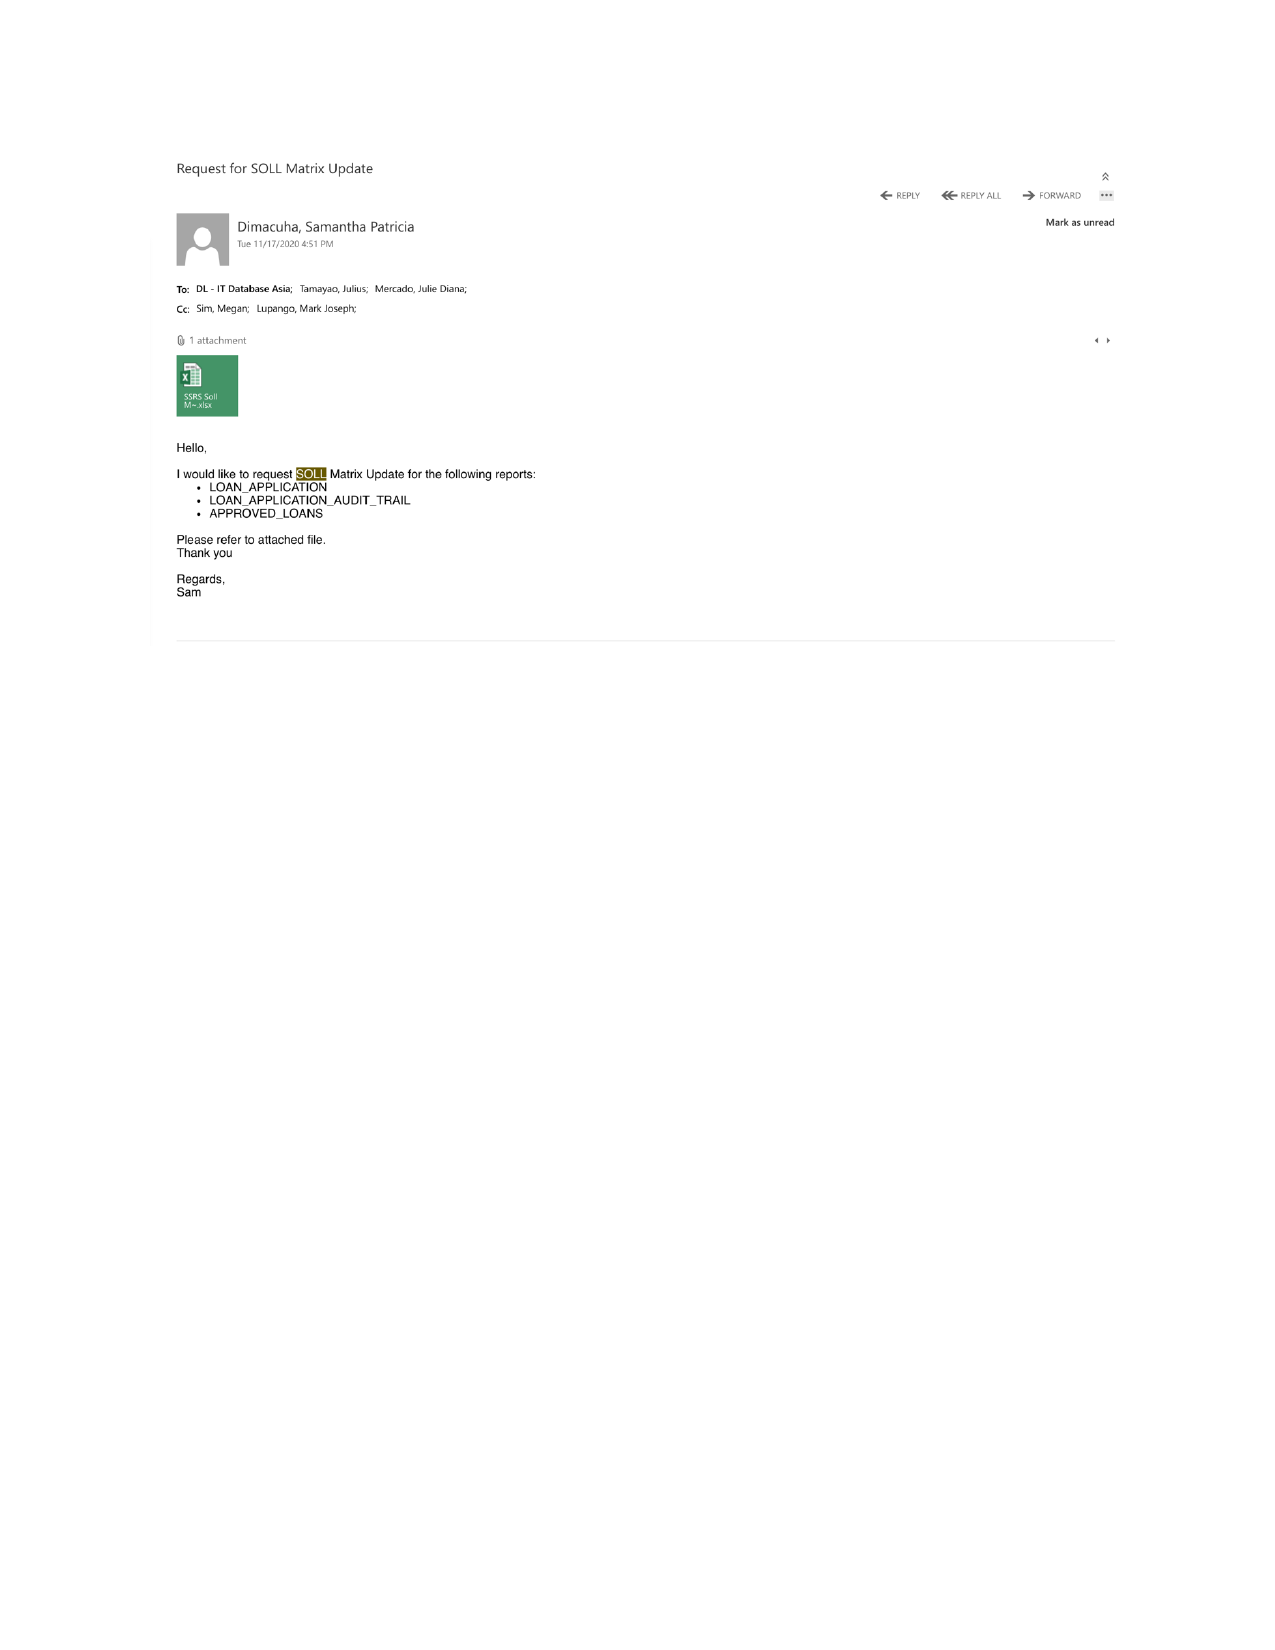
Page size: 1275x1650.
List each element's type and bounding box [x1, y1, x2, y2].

picture [150, 150, 1125, 646]
